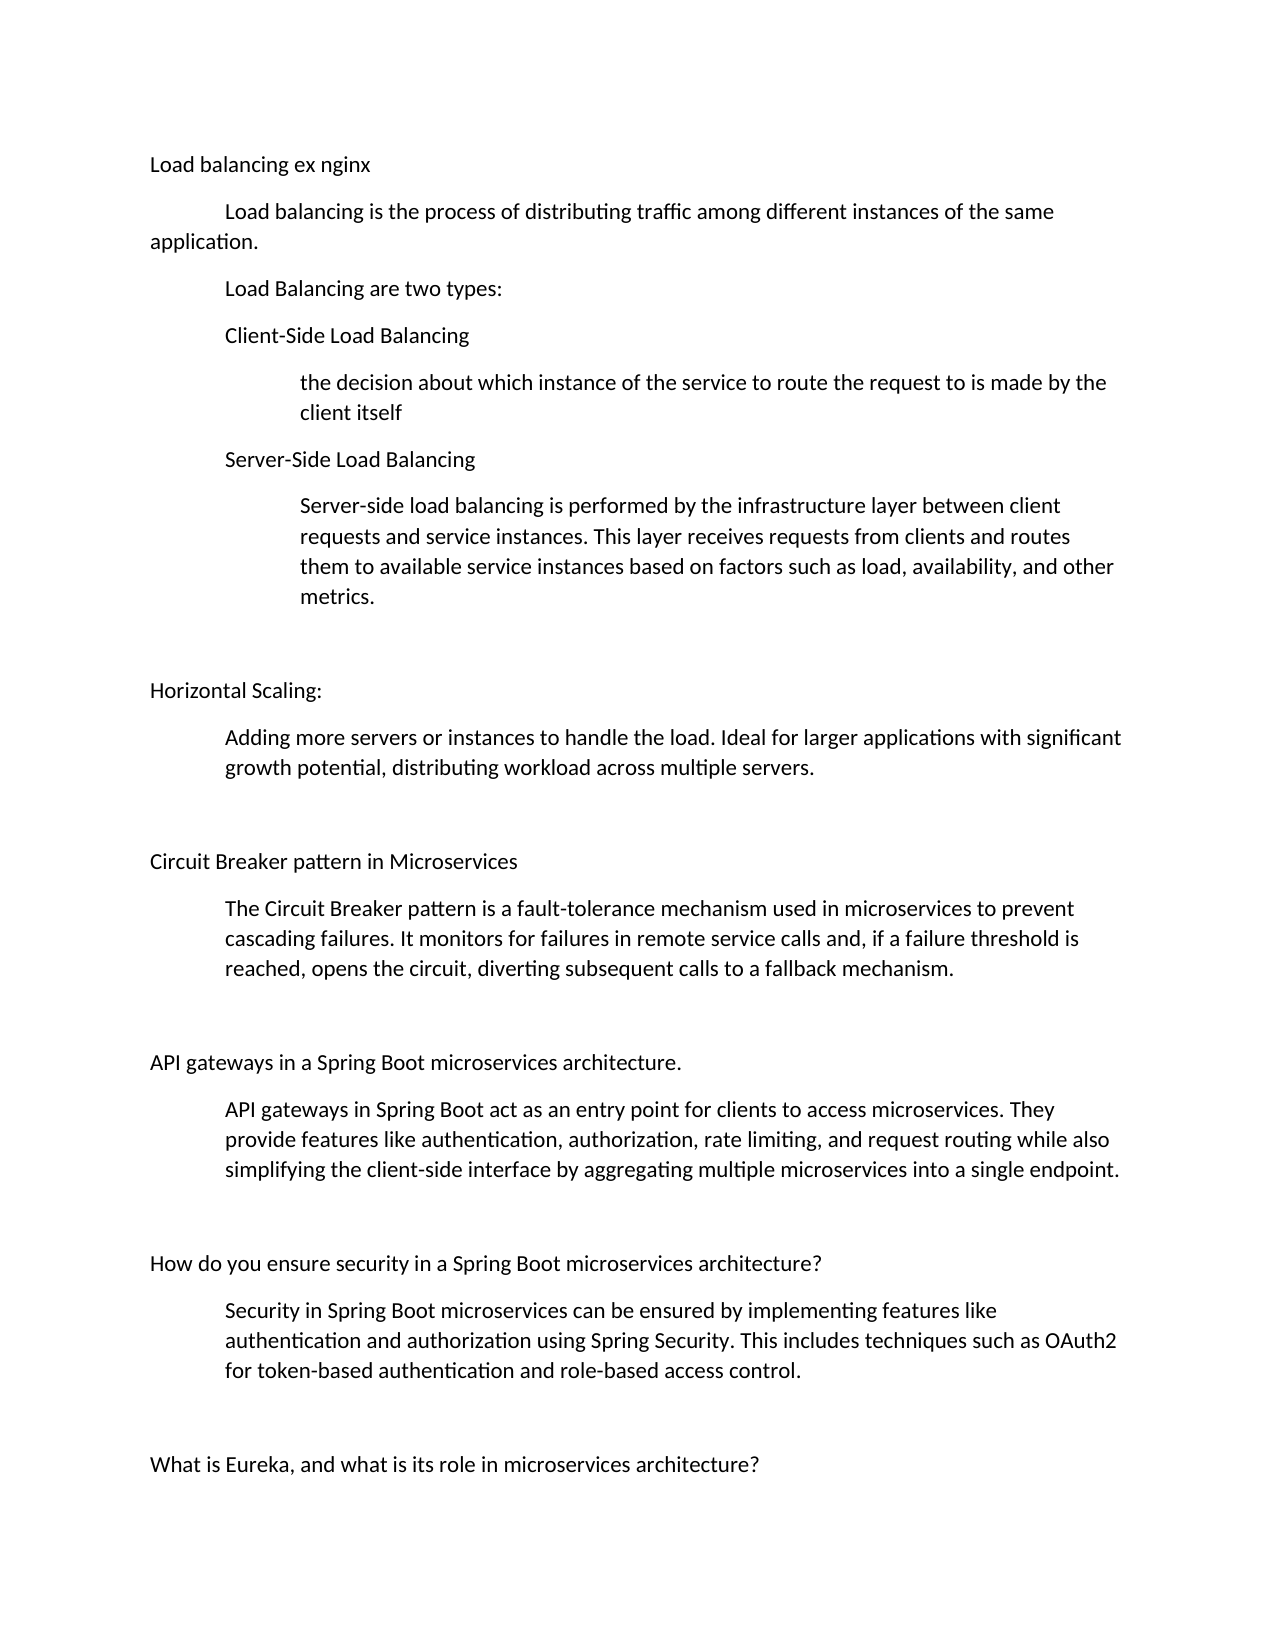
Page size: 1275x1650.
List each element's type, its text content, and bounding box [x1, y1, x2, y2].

text How do you ensure security in a Spring Boot microservices architecture? [150, 1249, 1125, 1277]
text Load balancing ex nginx [150, 150, 1125, 178]
text What is Eureka, and what is its role in microservices architecture? [150, 1450, 1125, 1478]
text Server-side load balancing is performed by the infrastructure layer between client requests and service instances. This layer receives requests from clients and routes them to available service instances based on factors such as load, availability, and other metrics. [300, 492, 1125, 610]
text Horizontal Scaling: [150, 676, 1125, 704]
text Server-Side Load Balancing [150, 445, 1125, 473]
text API gateways in a Spring Boot microservices architecture. [150, 1048, 1125, 1076]
text Security in Spring Boot microservices can be ensured by implementing features like authentication and authorization using Spring Security. This includes techniques such as OAuth2 for token-based authentication and role-based access control. [225, 1296, 1125, 1384]
text Load Balancing are two types: [150, 274, 1125, 302]
text The Circuit Breaker pattern is a fault-tolerance mechanism used in microservices to prevent cascading failures. It monitors for failures in remote service calls and, if a failure threshold is reached, opens the circuit, diverting subsequent calls to a fallback mechanism. [225, 894, 1125, 982]
text Adding more servers or instances to handle the load. Ideal for larger applications with significant growth potential, distributing workload across multiple servers. [225, 723, 1125, 781]
text Client-Side Load Balancing [150, 321, 1125, 349]
text the decision about which instance of the service to route the request to is made by the client itself [300, 368, 1125, 426]
text Load balancing is the process of distributing traffic among different instances of the same application. [150, 197, 1125, 255]
text Circuit Breaker pattern in Microservices [150, 847, 1125, 875]
text API gateways in Spring Boot act as an entry point for clients to access microservices. They provide features like authentication, authorization, rate limiting, and request routing while also simplifying the client-side interface by aggregating multiple microservices into a single endpoint. [225, 1095, 1125, 1183]
